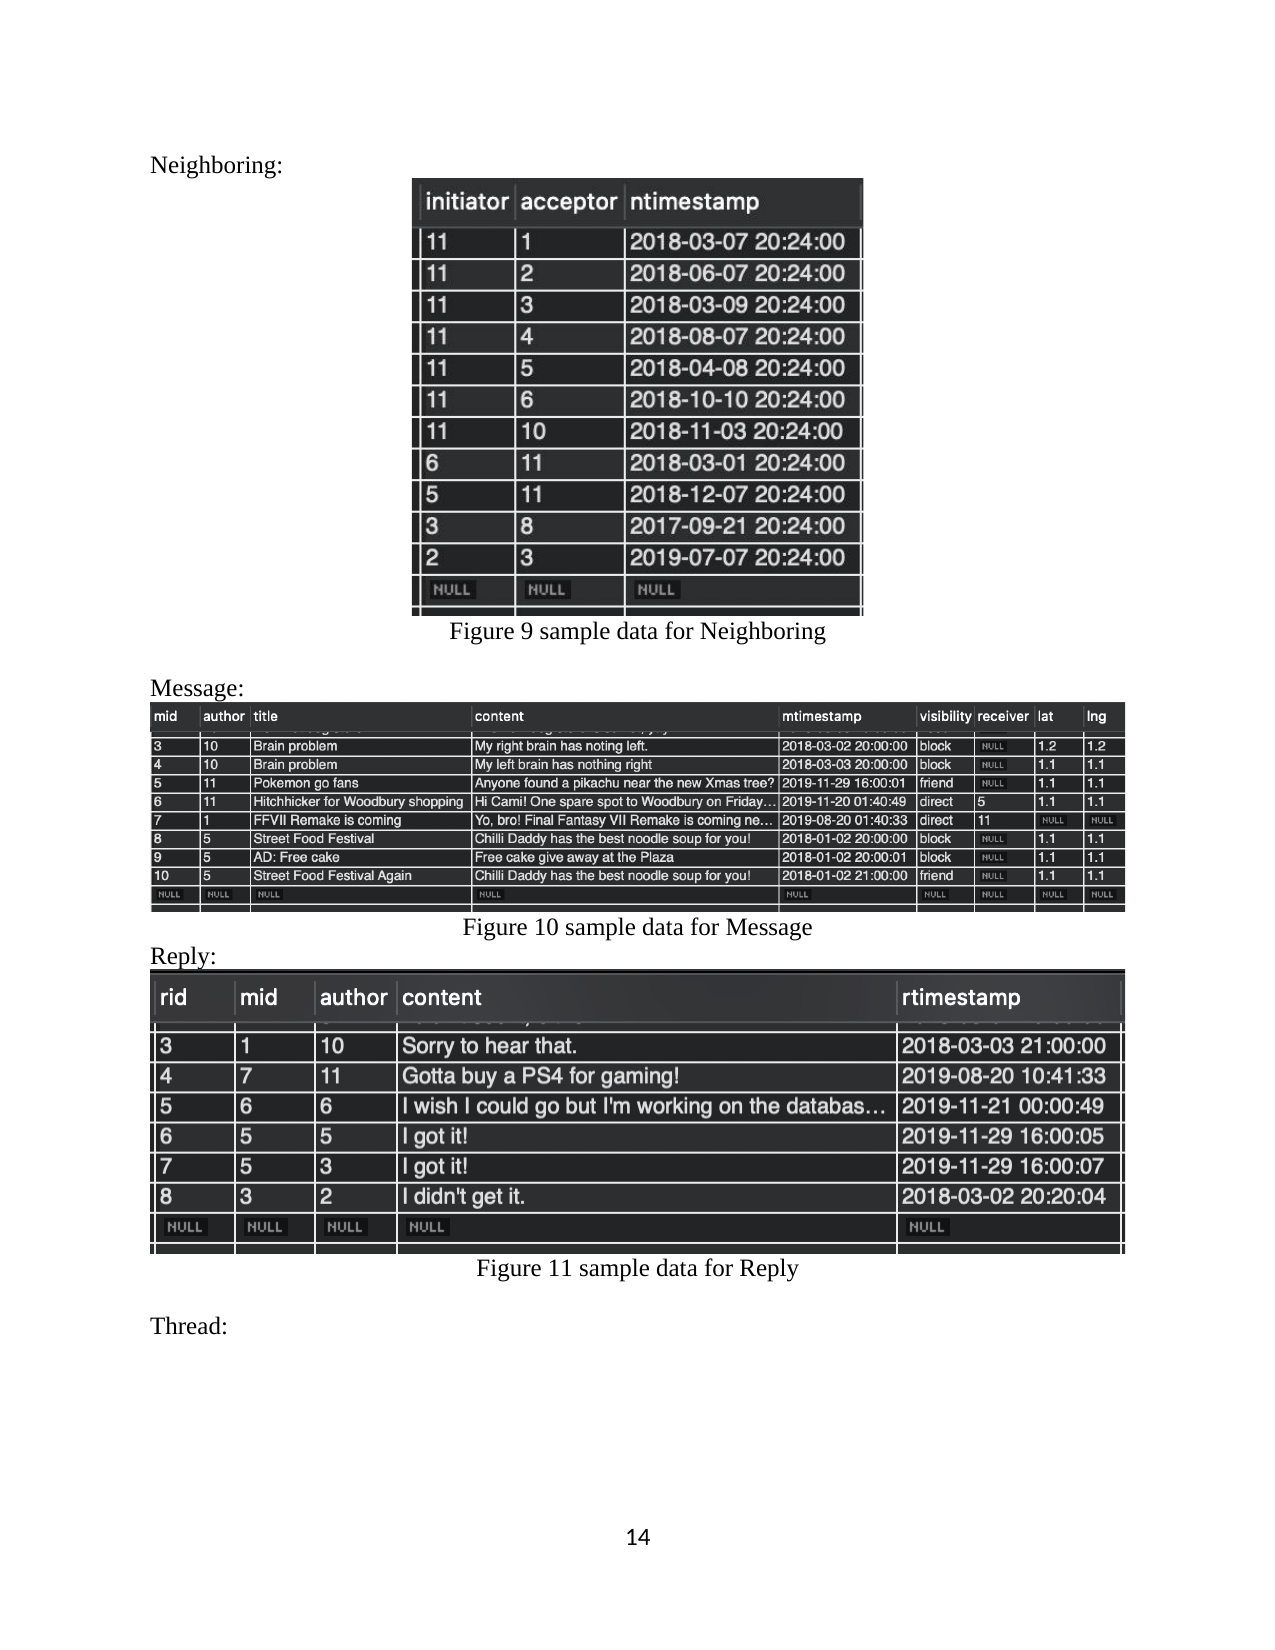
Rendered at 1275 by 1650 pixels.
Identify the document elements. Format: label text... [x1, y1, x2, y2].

text Message: [150, 673, 1125, 702]
text Figure 9 sample data for Neighboring [150, 616, 1125, 644]
text Figure 10 sample data for Message [150, 912, 1125, 941]
picture [411, 178, 864, 616]
text Reply: [150, 941, 1125, 969]
picture [150, 969, 1125, 1254]
text Figure 11 sample data for Reply [150, 1254, 1125, 1282]
text Thread: [150, 1311, 1125, 1339]
text Neighboring: [150, 150, 1125, 179]
picture [150, 702, 1125, 912]
